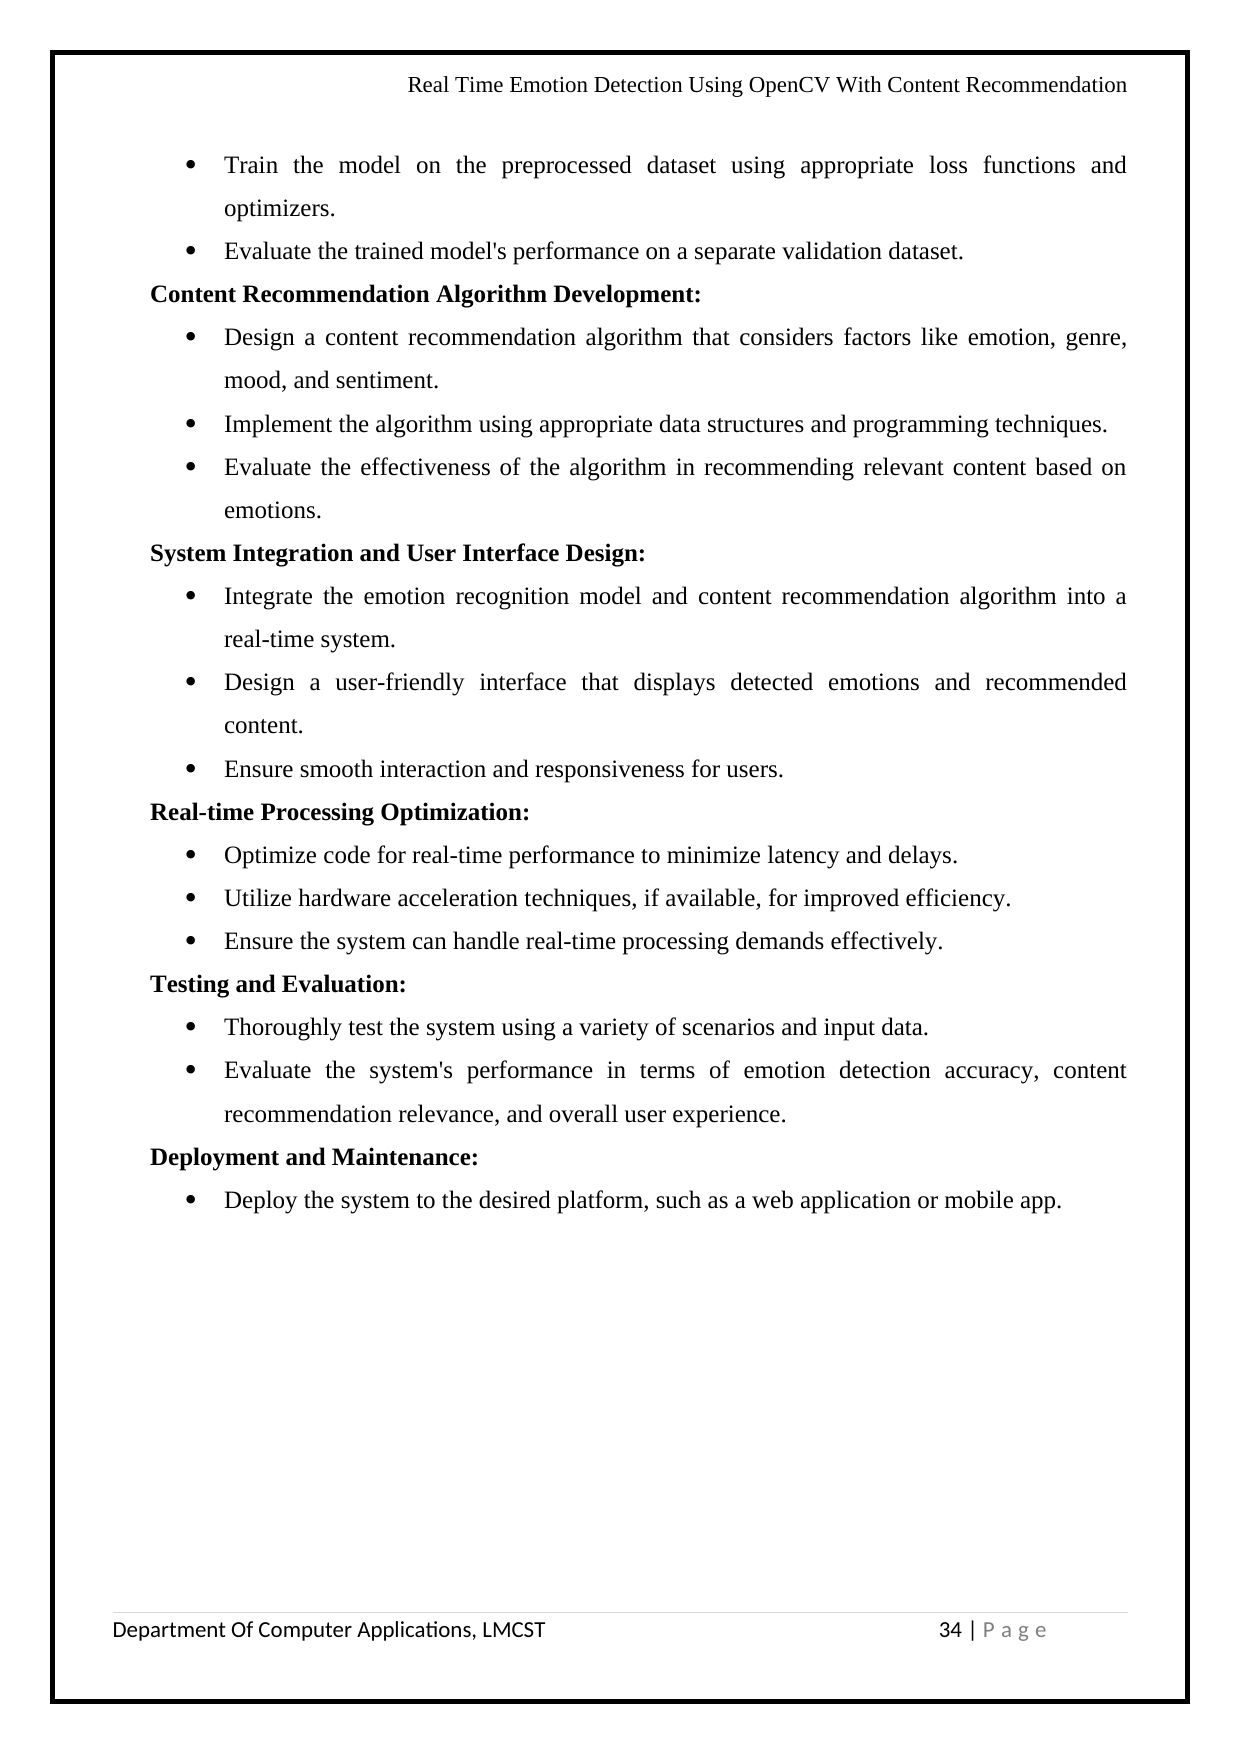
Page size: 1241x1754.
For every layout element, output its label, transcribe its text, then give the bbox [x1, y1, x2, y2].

list Optimize code for real-time performance to minimize latency and delays. [186, 840, 1128, 869]
list Deploy the system to the desired platform, such as a web application or mobile app. [186, 1185, 1128, 1214]
text Content Recommendation Algorithm Development: [150, 279, 1128, 308]
list Ensure the system can handle real-time processing demands effectively. [186, 926, 1128, 955]
list Integrate the emotion recognition model and content recommendation algorithm into a real-time system. [186, 581, 1128, 653]
text Real-time Processing Optimization: [150, 797, 1128, 826]
list Design a content recommendation algorithm that considers factors like emotion, genre, mood, and sentiment. [186, 322, 1128, 394]
list Thoroughly test the system using a variety of scenarios and input data. [186, 1012, 1128, 1041]
list Evaluate the trained model's performance on a separate validation dataset. [186, 236, 1128, 265]
text System Integration and User Interface Design: [150, 538, 1128, 567]
list Utilize hardware acceleration techniques, if available, for improved efficiency. [186, 883, 1128, 912]
list Design a user-friendly interface that displays detected emotions and recommended content. [186, 667, 1128, 739]
list Train the model on the preprocessed dataset using appropriate loss functions and optimizers. [186, 150, 1128, 222]
list Implement the algorithm using appropriate data structures and programming techniques. [186, 409, 1128, 437]
text Testing and Evaluation: [150, 969, 1128, 998]
list Evaluate the effectiveness of the algorithm in recommending relevant content based on emotions. [186, 452, 1128, 524]
text Deployment and Maintenance: [150, 1142, 1128, 1171]
list Evaluate the system's performance in terms of emotion detection accuracy, content recommendation relevance, and overall user experience. [186, 1056, 1128, 1127]
list Ensure smooth interaction and responsiveness for users. [186, 754, 1128, 782]
